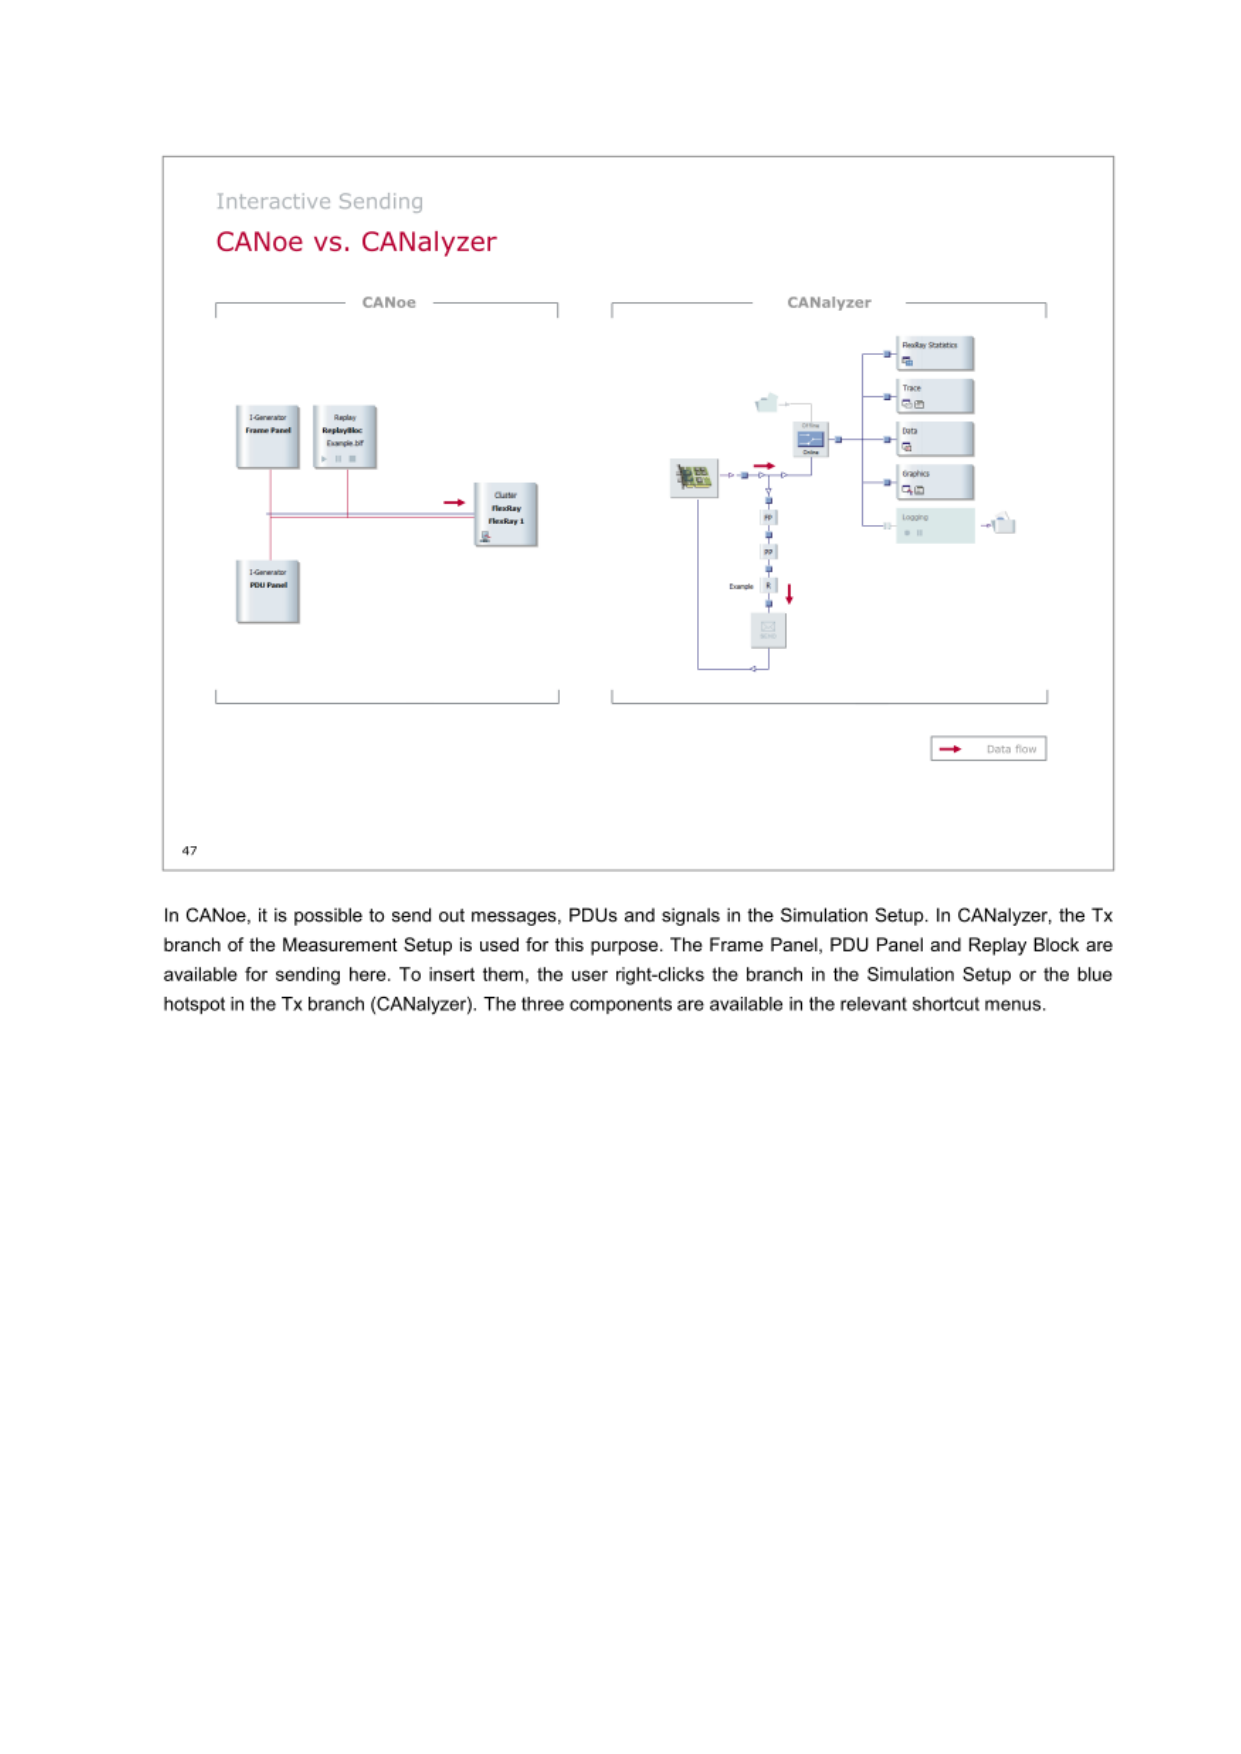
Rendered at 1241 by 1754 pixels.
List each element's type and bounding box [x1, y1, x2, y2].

picture [150, 150, 1130, 1051]
